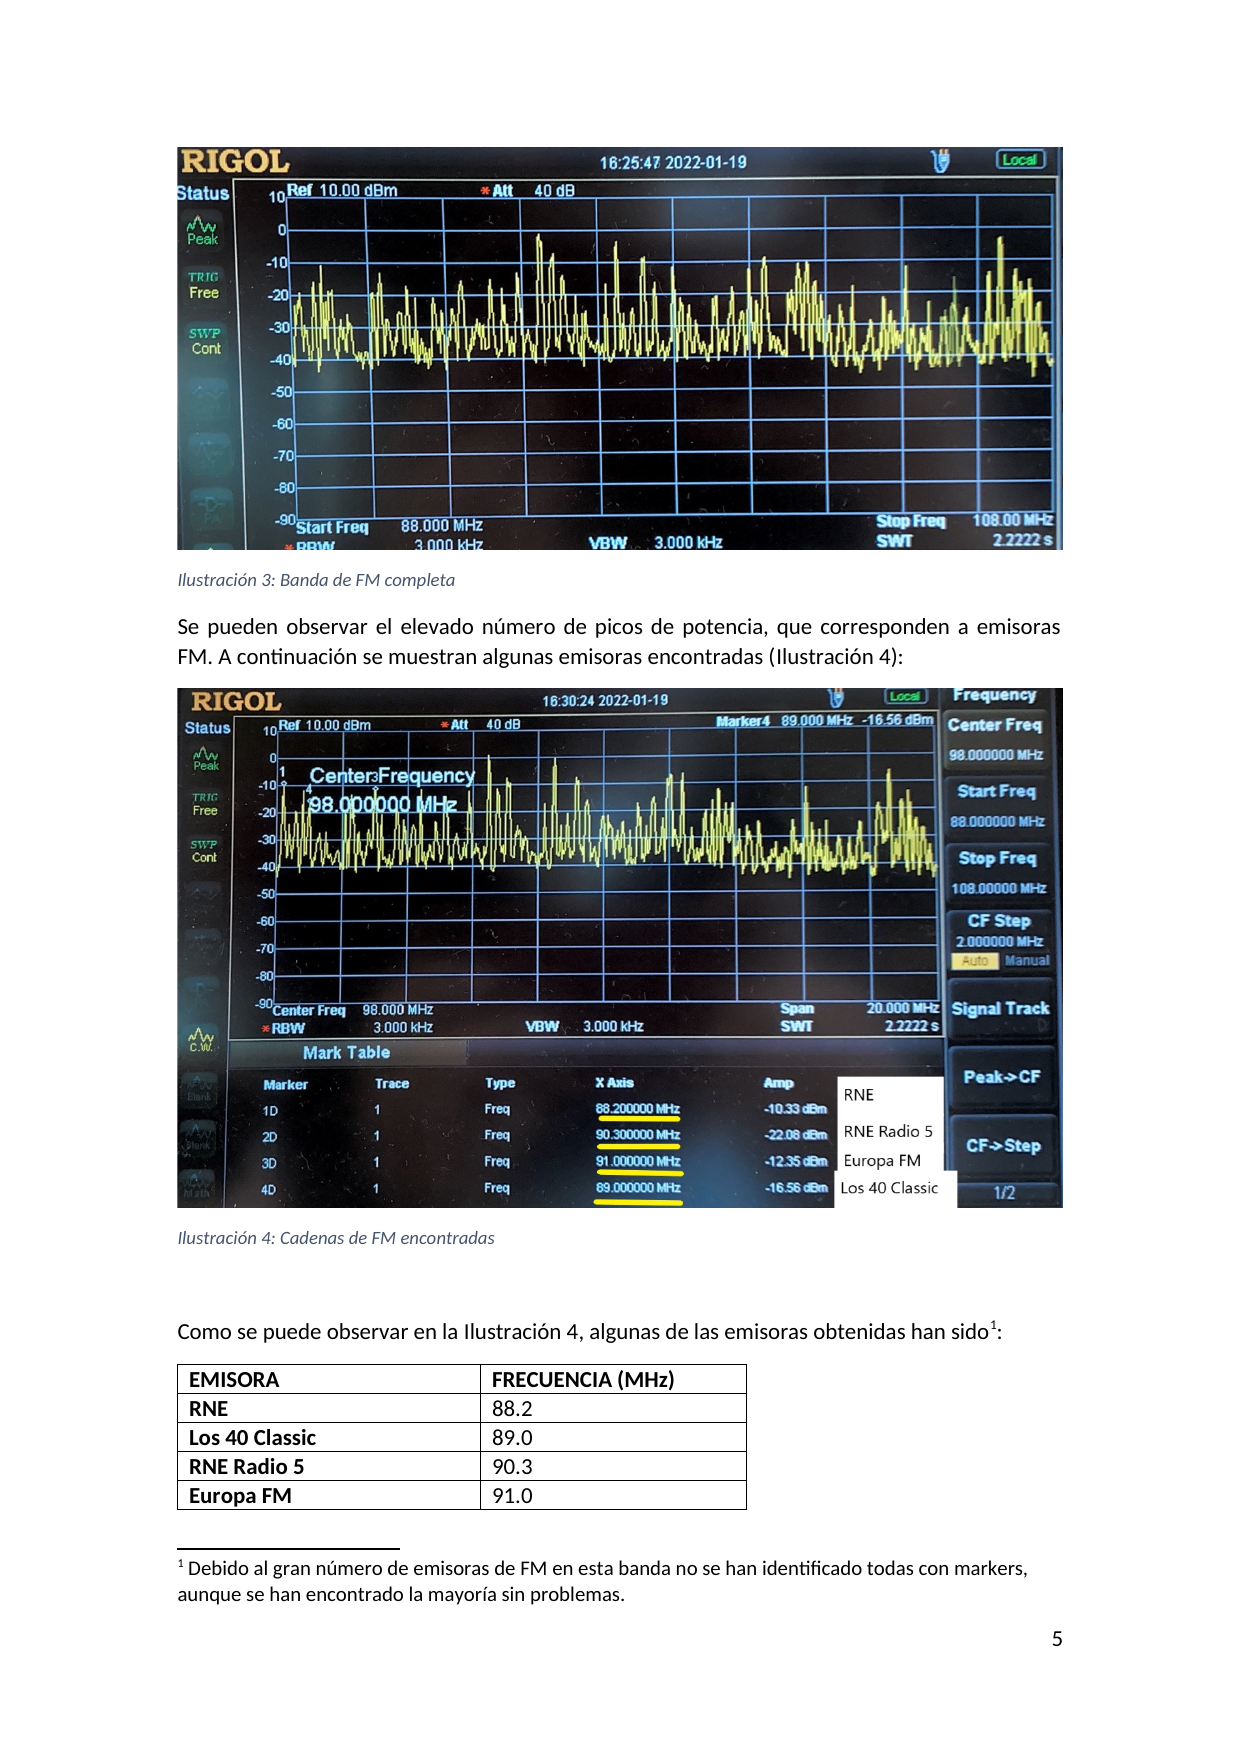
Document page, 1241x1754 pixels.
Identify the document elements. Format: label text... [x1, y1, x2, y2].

table_cell 89.0 [481, 1423, 746, 1451]
table_header FRECUENCIA (MHz) [481, 1365, 746, 1393]
table_cell 88.2 [481, 1394, 746, 1422]
table_cell RNE Radio 5 [178, 1452, 480, 1480]
text Ilustración 3: Banda de FM completa [177, 568, 1063, 591]
picture [177, 688, 1063, 1208]
table_cell Europa FM [178, 1481, 480, 1509]
table_cell RNE [178, 1394, 480, 1422]
table_cell 90.3 [481, 1452, 746, 1480]
table_header EMISORA [178, 1365, 480, 1393]
text Ilustración 4: Cadenas de FM encontradas [177, 1226, 1063, 1249]
picture [177, 147, 1063, 550]
text Se pueden observar el elevado número de picos de potencia, que corresponden a emisoras FM. A continuación se muestran algunas emisoras encontradas (Ilustración 4): [177, 612, 1063, 670]
table_cell Los 40 Classic [178, 1423, 480, 1451]
text Como se puede observar en la Ilustración 4, algunas de las emisoras obtenidas han sido: [177, 1317, 1063, 1345]
table_cell 91.0 [481, 1481, 746, 1509]
